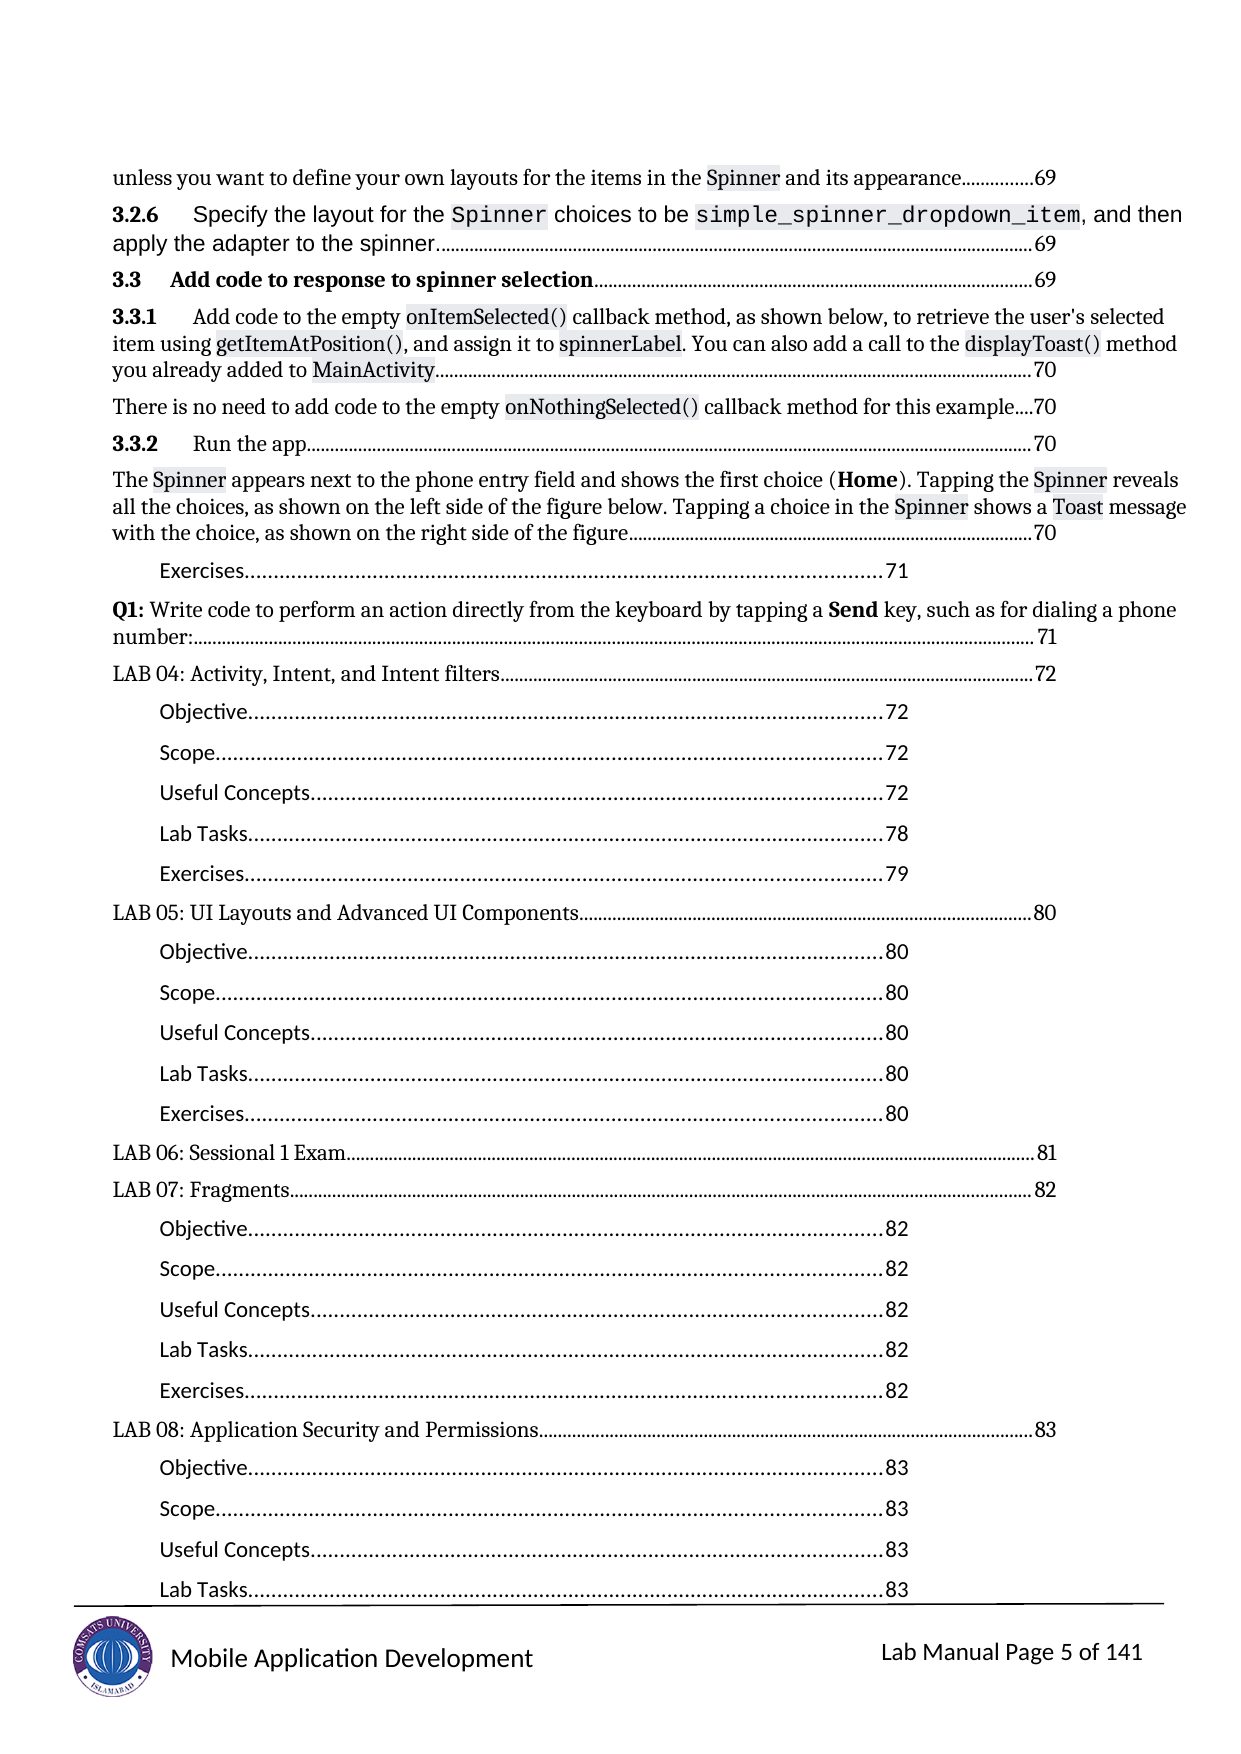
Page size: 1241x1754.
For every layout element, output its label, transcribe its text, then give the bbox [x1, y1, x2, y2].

text 3.2.6 Specify the layout for the Spinner choices to be simple_spinner_dropdown_item, and then apply the adapter to the spinner. 69 [112, 201, 1190, 257]
text The Spinner appears next to the phone entry field and shows the first choice (Home). Tapping the Spinner reveals all the choices, as shown on the left side of the figure below. Tapping a choice in the Spinner shows a Toast message with the choice, as shown on the right side of the figure 70 [112, 467, 1190, 546]
text Q1: Write code to perform an action directly from the keyboard by tapping a Send key, such as for dialing a phone number: 71 [112, 597, 1190, 650]
text Lab Tasks 78 [159, 819, 1190, 847]
text Exercises 80 [159, 1099, 1190, 1127]
text Exercises 82 [159, 1376, 1190, 1404]
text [112, 164, 1190, 191]
text LAB 07: Fragments 82 [112, 1177, 1190, 1203]
text Lab Tasks 82 [159, 1336, 1190, 1363]
text 3.3 Add code to response to spinner selection 69 [112, 267, 1190, 294]
text There is no need to add code to the empty onNothingSelected() callback method for this example 70 [112, 393, 1190, 420]
text LAB 05: UI Layouts and Advanced UI Components 80 [112, 900, 1190, 927]
text Scope 72 [159, 738, 1190, 766]
text 3.3.2 Run the app. 70 [112, 430, 1190, 457]
text Useful Concepts 82 [159, 1295, 1190, 1323]
text Scope 83 [159, 1494, 1190, 1522]
text LAB 06: Sessional 1 Exam 81 [112, 1140, 1190, 1166]
text Objective 83 [159, 1453, 1190, 1482]
text Useful Concepts 80 [159, 1018, 1190, 1046]
text 3.3.1 Add code to the empty onItemSelected() callback method, as shown below, to retrieve the user's selected item using getItemAtPosition(), and assign it to spinnerLabel. You can also add a call to the displayToast() method you already added to MainActivity 70 [435, 304, 1190, 383]
text Exercises 79 [159, 859, 1190, 888]
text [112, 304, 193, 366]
picture [73, 1616, 154, 1697]
text Useful Concepts 72 [159, 778, 1190, 806]
text Lab Tasks 83 [159, 1575, 1190, 1603]
text Lab Tasks 80 [159, 1059, 1190, 1087]
text Scope 80 [159, 978, 1190, 1006]
text Objective 80 [159, 937, 1190, 965]
text LAB 04: Activity, Intent, and Intent filters 72 [112, 660, 1190, 687]
text LAB 08: Application Security and Permissions 83 [112, 1417, 1190, 1443]
text Objective 82 [159, 1214, 1190, 1242]
text Objective 72 [159, 697, 1190, 725]
text Scope 82 [159, 1254, 1190, 1282]
text Useful Concepts 83 [159, 1535, 1190, 1563]
text Exercises 71 [159, 557, 1190, 584]
